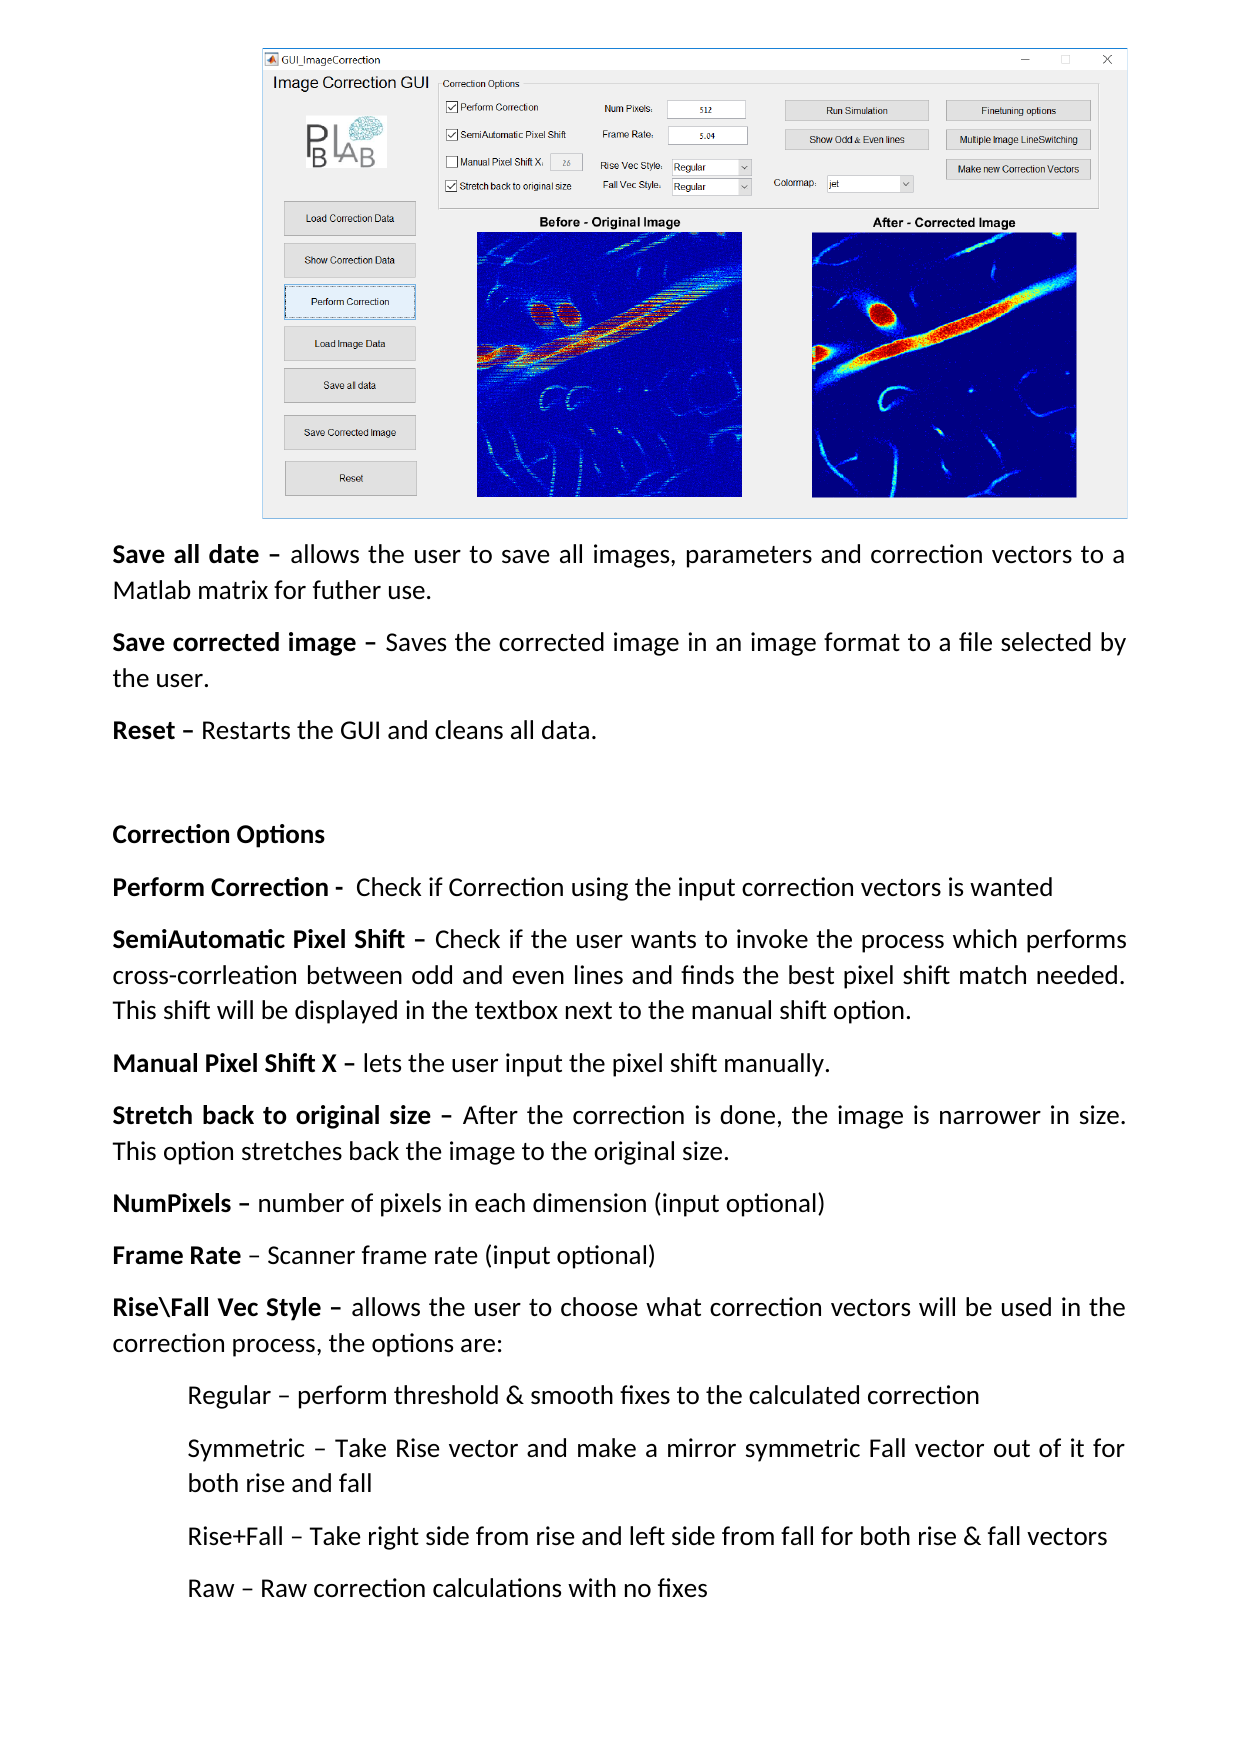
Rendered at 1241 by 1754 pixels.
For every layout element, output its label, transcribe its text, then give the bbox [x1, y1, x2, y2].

text Symmetric – Take Rise vector and make a mirror symmetric Fall vector out of it for both rise and fall [187, 1431, 1128, 1499]
picture [262, 48, 1128, 519]
text Rise\Fall Vec Style – allows the user to choose what correction vectors will be used in the correction process, the options are: [112, 1291, 1128, 1359]
text Rise+Fall – Take right side from rise and left side from fall for both rise & fall vectors [112, 1519, 1128, 1552]
text Reset – Restarts the GUI and cleans all data. [112, 713, 1128, 746]
text Stretch back to original size – After the correction is done, the image is narrower in size. This option stretches back the image to the original size. [112, 1098, 1128, 1167]
text Manual Pixel Shift X – lets the user input the pixel shift manually. [112, 1046, 1128, 1079]
text Save all date – allows the user to save all images, parameters and correction vectors to a Matlab matrix for futher use. [112, 537, 1128, 606]
text Raw – Raw correction calculations with no fixes [112, 1571, 1128, 1604]
text Save corrected image – Saves the corrected image in an image format to a file selected by the user. [112, 625, 1128, 694]
text SemiAutomatic Pixel Shift – Check if the user wants to invoke the process which performs cross-corrleation between odd and even lines and finds the best pixel shift match needed. This shift will be displayed in the textbox next to the manual shift option. [112, 922, 1128, 1026]
text Frame Rate – Scanner frame rate (input optional) [112, 1238, 1128, 1271]
text Regular – perform threshold & smooth fixes to the calculated correction [112, 1378, 1128, 1411]
text Correction Options [112, 818, 1128, 851]
text NumPixels – number of pixels in each dimension (input optional) [112, 1186, 1128, 1219]
text Perform Correction - Check if Correction using the input correction vectors is wanted [112, 870, 1128, 903]
